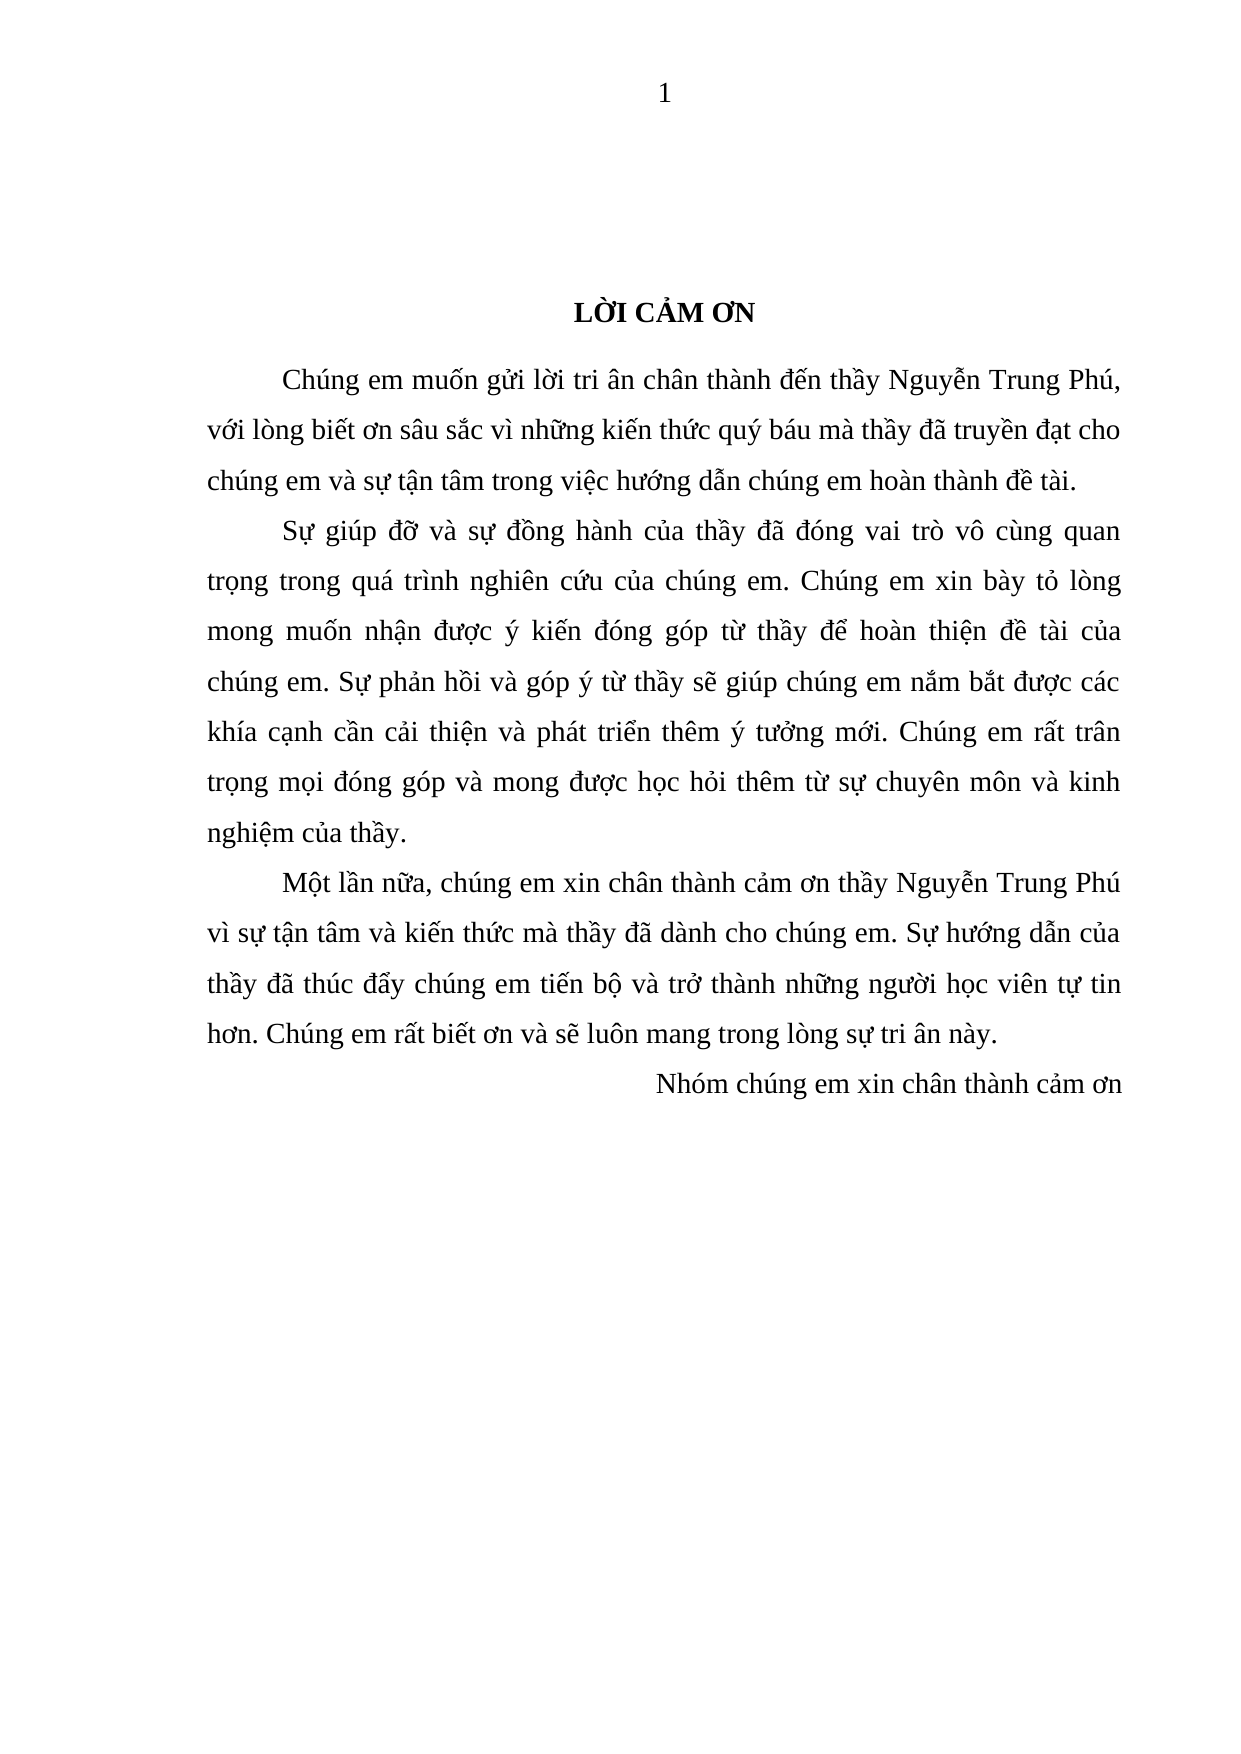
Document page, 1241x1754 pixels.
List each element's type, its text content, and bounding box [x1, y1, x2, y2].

text Nhóm chúng em xin chân thành cảm ơn [207, 1066, 1122, 1100]
text Chúng em muốn gửi lời tri ân chân thành đến thầy Nguyễn Trung Phú, với lòng biết ơn sâu sắc vì những kiến thức quý báu mà thầy đã truyền đạt cho chúng em và sự tận tâm trong việc hướng dẫn chúng em hoàn thành đề tài. [207, 362, 1122, 496]
text LỜI CẢM ƠN [207, 295, 1122, 328]
text Một lần nữa, chúng em xin chân thành cảm ơn thầy Nguyễn Trung Phú vì sự tận tâm và kiến thức mà thầy đã dành cho chúng em. Sự hướng dẫn của thầy đã thúc đẩy chúng em tiến bộ và trở thành những người học viên tự tin hơn. Chúng em rất biết ơn và sẽ luôn mang trong lòng sự tri ân này. [207, 865, 1122, 1049]
text Sự giúp đỡ và sự đồng hành của thầy đã đóng vai trò vô cùng quan trọng trong quá trình nghiên cứu của chúng em. Chúng em xin bày tỏ lòng mong muốn nhận được ý kiến đóng góp từ thầy để hoàn thiện đề tài của chúng em. Sự phản hồi và góp ý từ thầy sẽ giúp chúng em nắm bắt được các khía cạnh cần cải thiện và phát triển thêm ý tưởng mới. Chúng em rất trân trọng mọi đóng góp và mong được học hỏi thêm từ sự chuyên môn và kinh nghiệm của thầy. [207, 513, 1122, 848]
